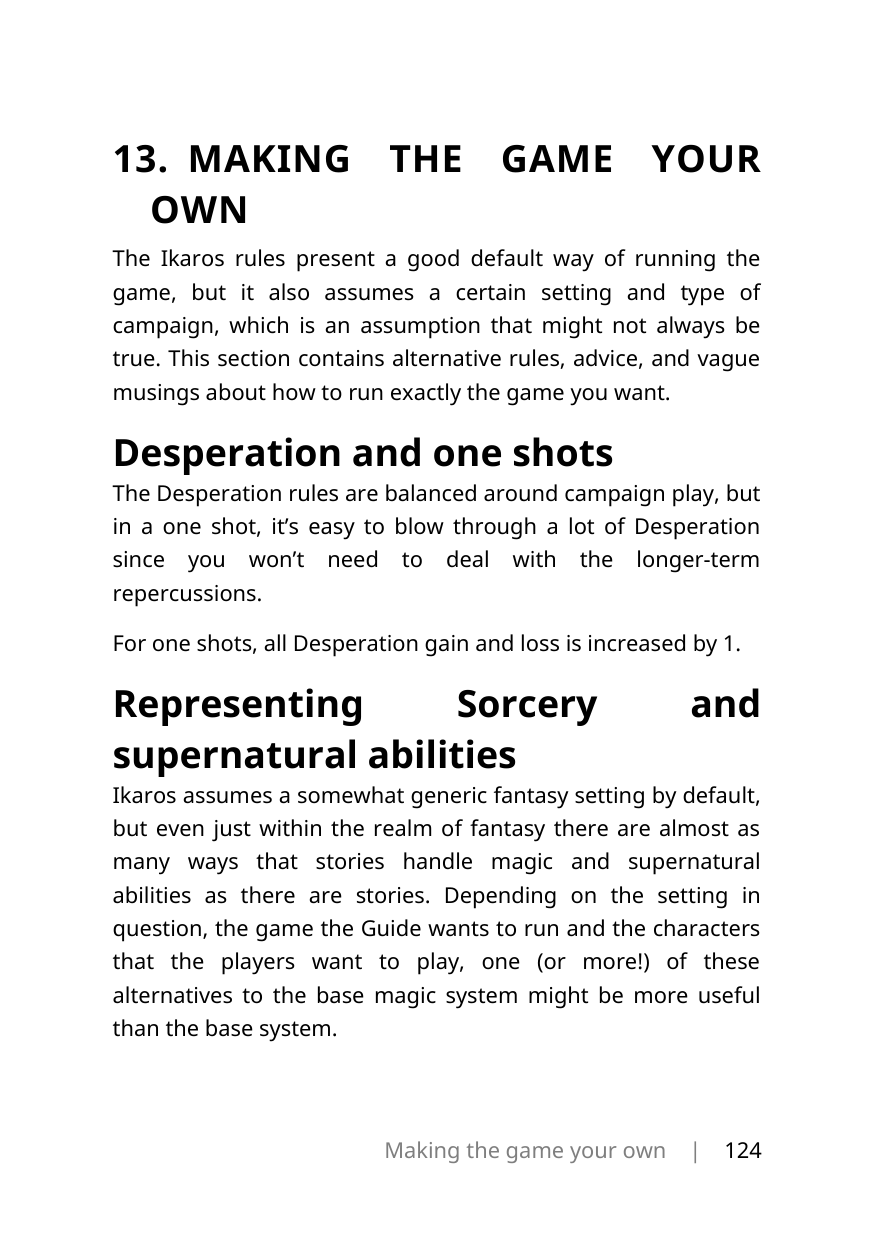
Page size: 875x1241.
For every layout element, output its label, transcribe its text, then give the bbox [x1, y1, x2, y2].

text The Desperation rules are balanced around campaign play, but in a one shot, it’s easy to blow through a lot of Desperation since you won’t need to deal with the longer-term repercussions. [112, 477, 762, 607]
text For one shots, all Desperation gain and loss is increased by 1. [112, 627, 762, 657]
text Ikaros assumes a somewhat generic fantasy setting by default, but even just within the realm of fantasy there are almost as many ways that stories handle magic and supernatural abilities as there are stories. Depending on the setting in question, the game the Guide wants to run and the characters that the players want to play, one (or more!) of these alternatives to the base magic system might be more useful than the base system. [112, 779, 762, 1043]
subtitle Representing Sorcery and supernatural abilities [112, 677, 762, 779]
subtitle Making the game your own [112, 133, 762, 235]
subtitle Desperation and one shots [112, 426, 762, 477]
text The Ikaros rules present a good default way of running the game, but it also assumes a certain setting and type of campaign, which is an assumption that might not always be true. This section contains alternative rules, advice, and vague musings about how to run exactly the game you want. [112, 243, 762, 406]
